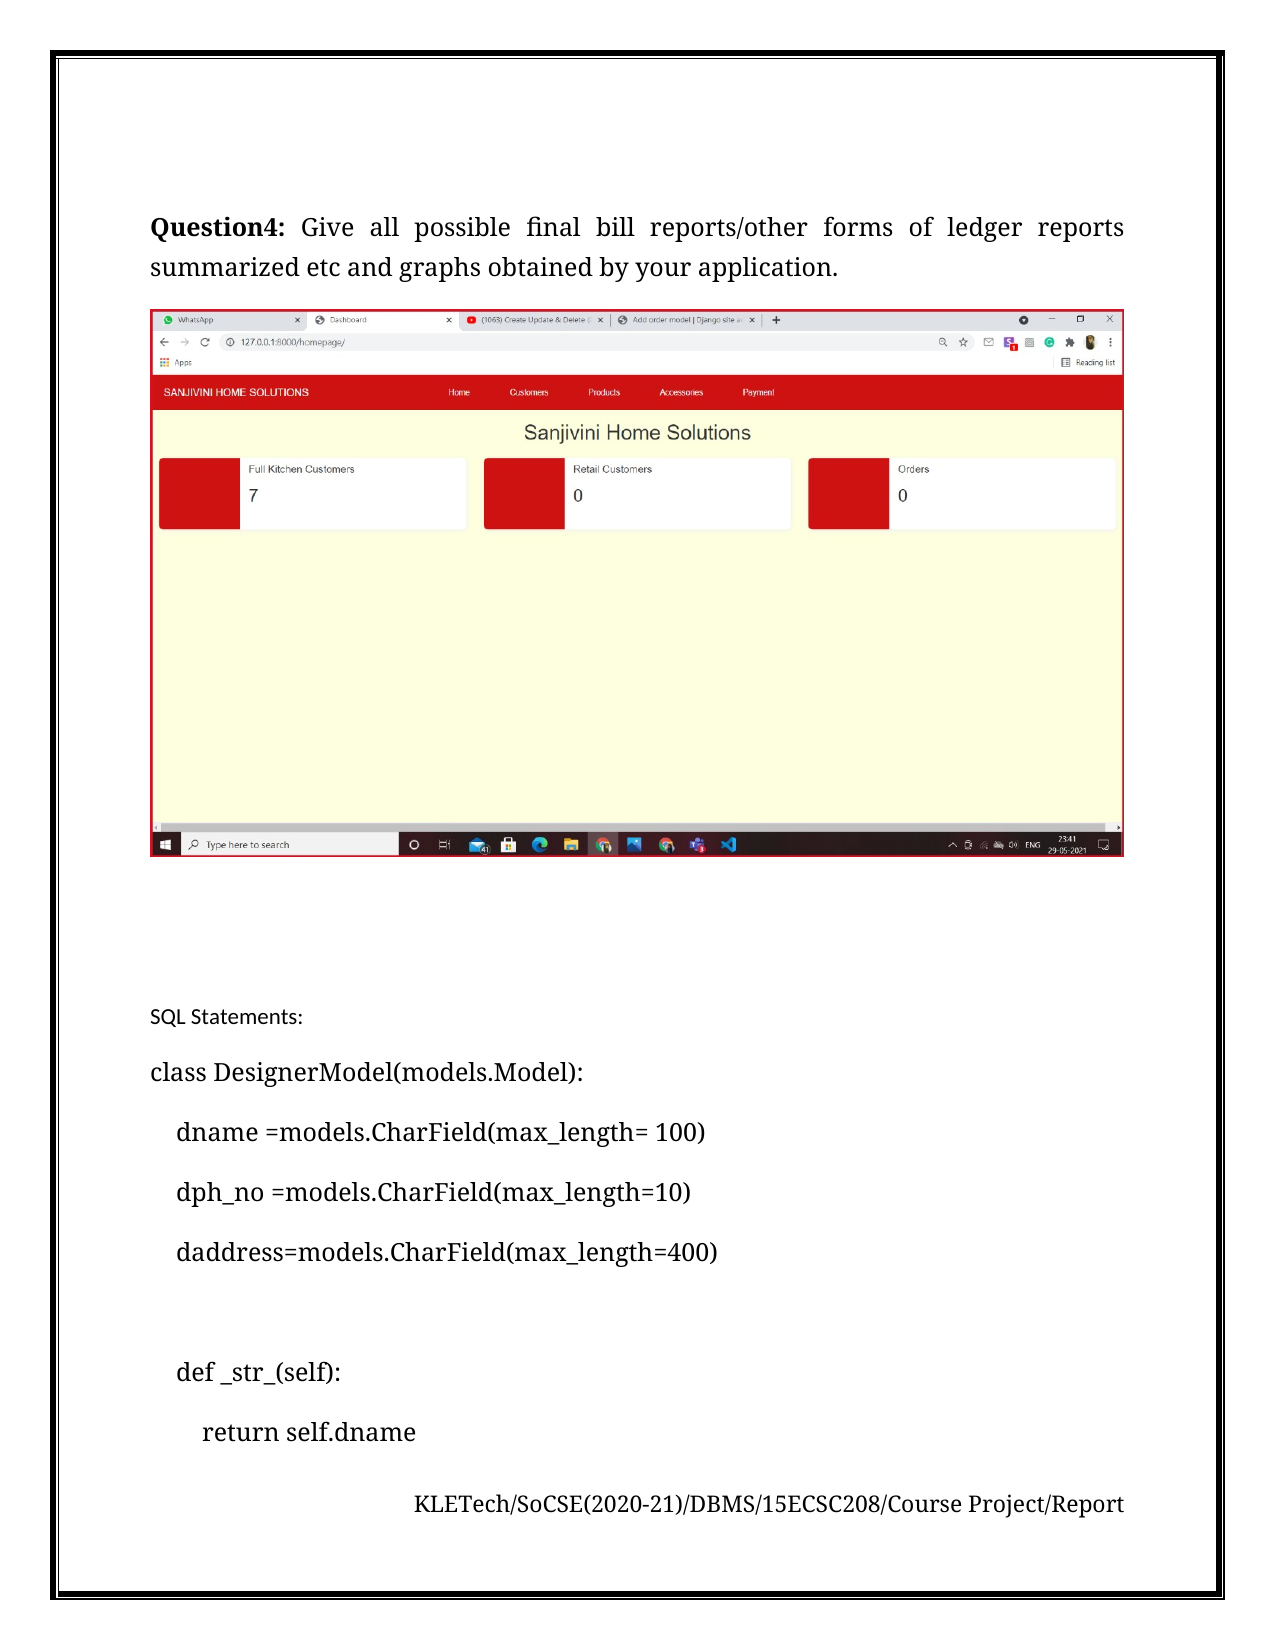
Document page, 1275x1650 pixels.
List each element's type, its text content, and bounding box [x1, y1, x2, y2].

text return self.dname [150, 1415, 1125, 1449]
text Question4: Give all possible final bill reports/other forms of ledger reports summarized etc and graphs obtained by your application. [150, 210, 1125, 283]
picture [150, 309, 1124, 857]
text def _str_(self): [150, 1355, 1125, 1389]
text SQL Statements: [150, 1002, 1125, 1030]
text class DesignerModel(models.Model): [150, 1055, 1125, 1089]
text daddress=models.CharField(max_length=400) [150, 1235, 1125, 1269]
text dname =models.CharField(max_length= 100) [150, 1115, 1125, 1149]
text dph_no =models.CharField(max_length=10) [150, 1175, 1125, 1209]
